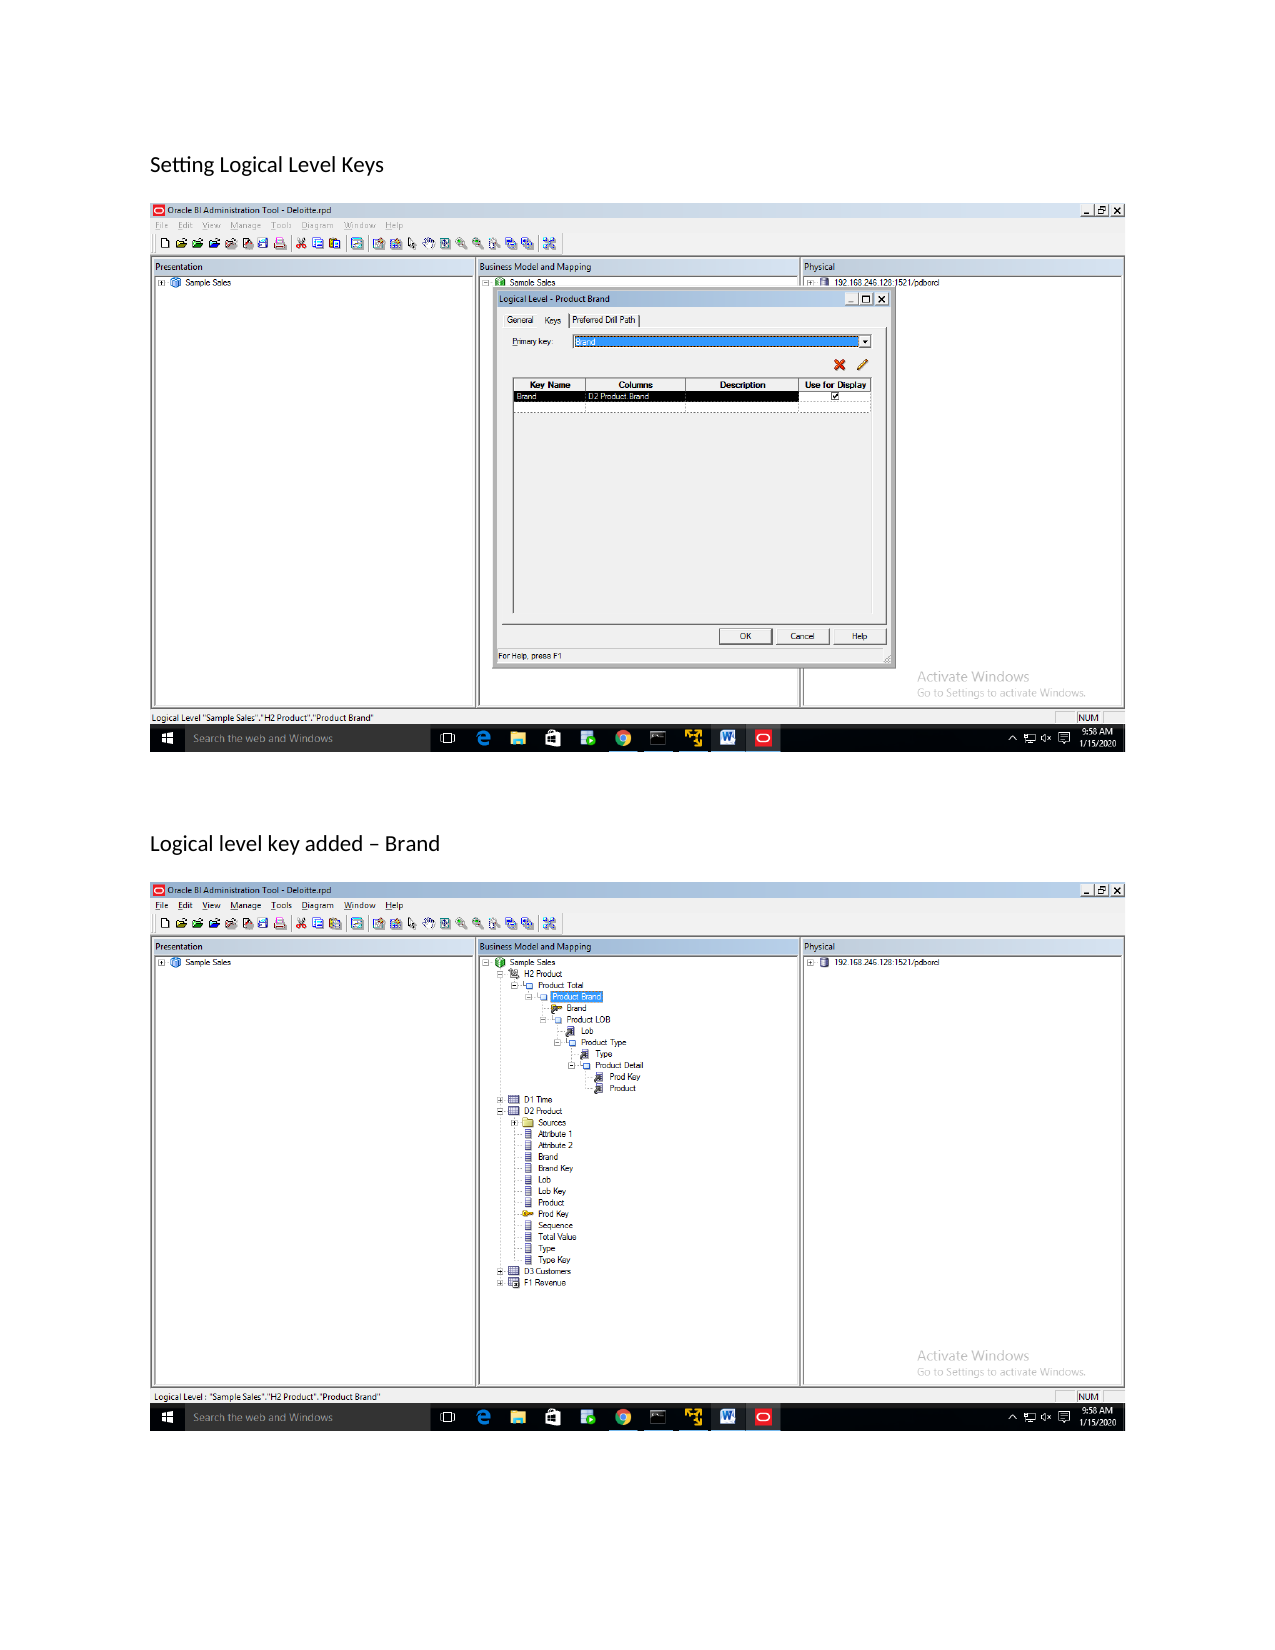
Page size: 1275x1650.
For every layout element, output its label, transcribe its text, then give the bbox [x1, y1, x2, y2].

text Logical level key added – Brand [150, 829, 1125, 857]
picture [150, 882, 1125, 1431]
picture [150, 203, 1125, 752]
text Setting Logical Level Keys [150, 150, 1125, 178]
